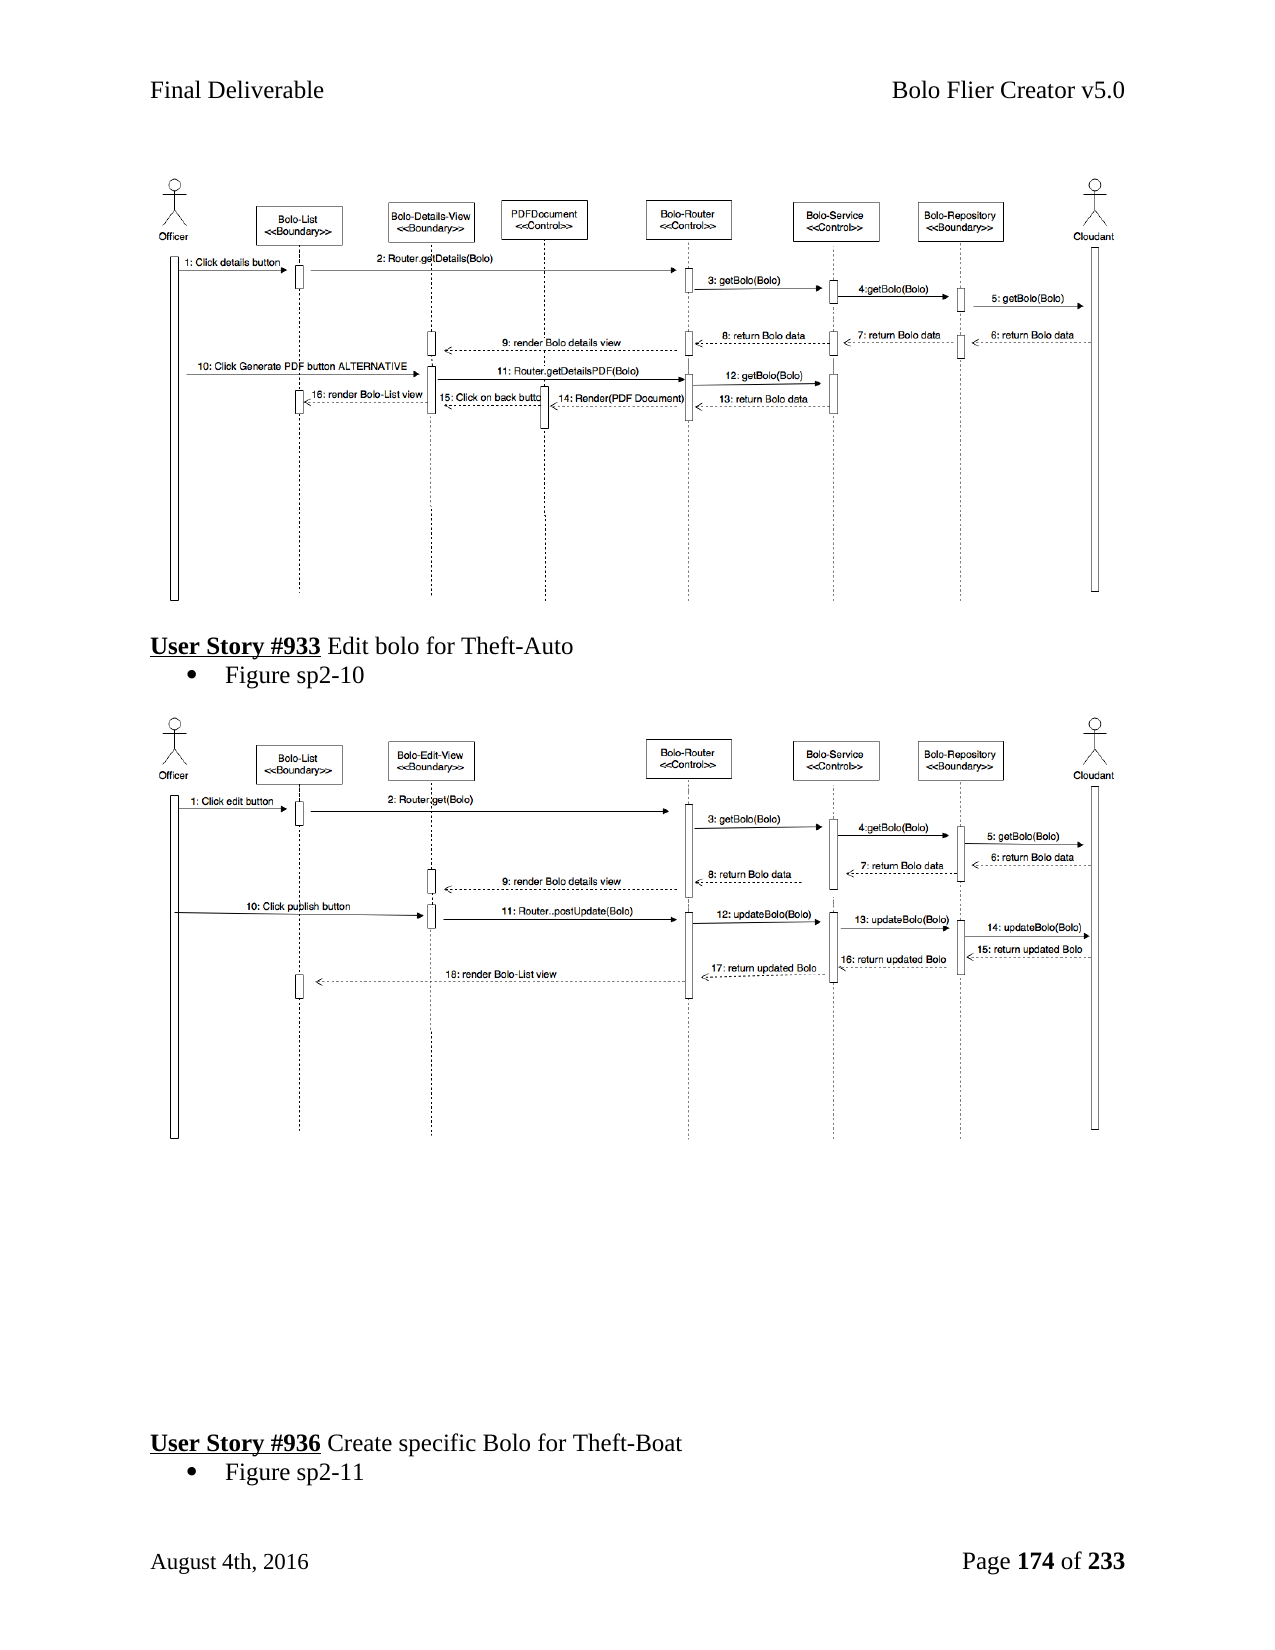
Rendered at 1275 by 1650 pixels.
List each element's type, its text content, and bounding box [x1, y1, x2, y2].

list Figure sp2-11 [187, 1457, 1125, 1486]
text User Story #933 Edit bolo for Theft-Auto [150, 631, 1125, 660]
picture [159, 178, 1116, 603]
picture [159, 717, 1116, 1141]
text User Story #936 Create specific Bolo for Theft-Boat [150, 1428, 1125, 1457]
list Figure sp2-10 [187, 660, 1125, 688]
